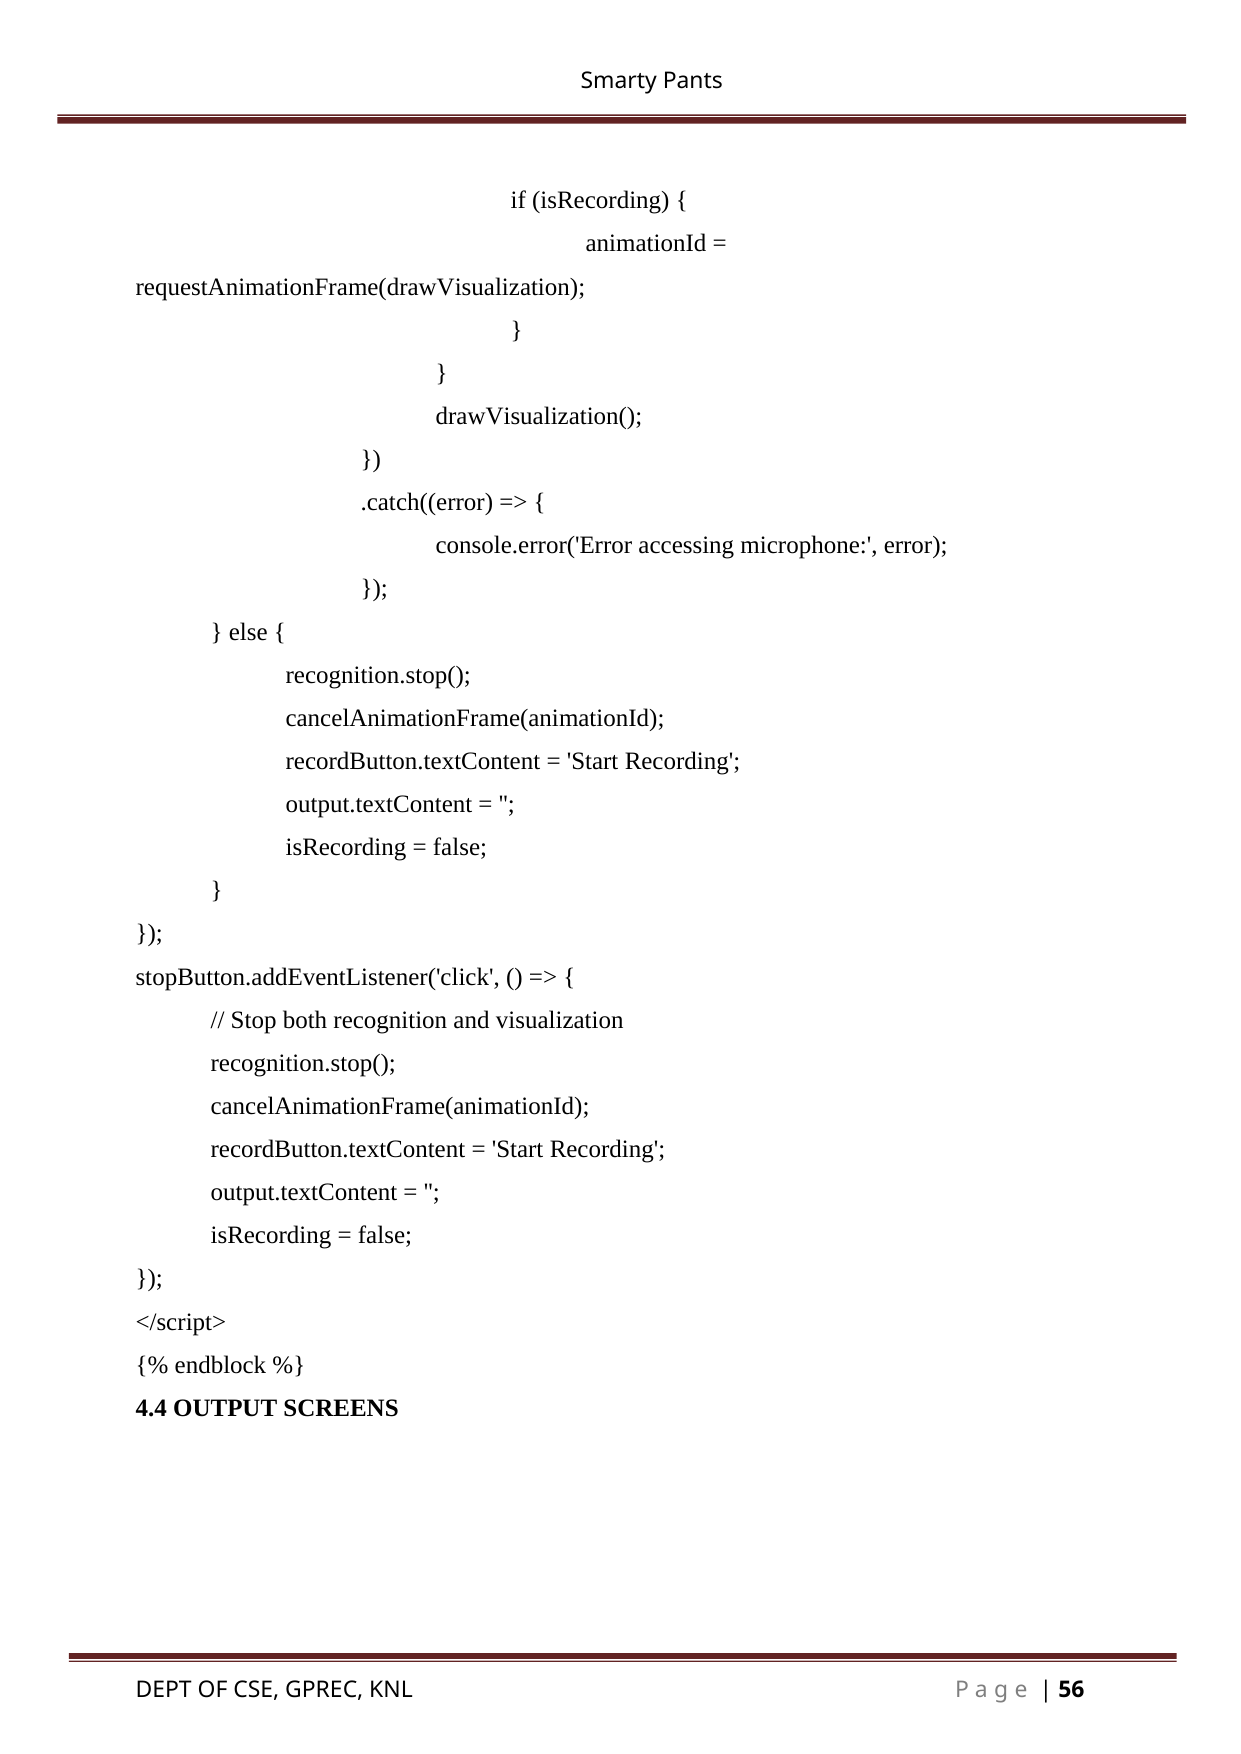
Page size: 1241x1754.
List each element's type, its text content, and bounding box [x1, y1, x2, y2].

text output.textContent = ''; [135, 789, 1132, 818]
text cancelAnimationFrame(animationId); [135, 703, 1132, 732]
text console.error('Error accessing microphone:', error); [135, 530, 1132, 559]
text } [135, 358, 1132, 387]
text 4.4 OUTPUT SCREENS [135, 1393, 1132, 1422]
text drawVisualization(); [135, 401, 1132, 430]
text }); [135, 918, 1132, 947]
text } else { [135, 617, 1132, 645]
text recognition.stop(); [135, 1048, 1132, 1077]
text output.textContent = ''; [135, 1177, 1132, 1206]
text } [135, 875, 1132, 904]
text stopButton.addEventListener('click', () => { [135, 962, 1132, 990]
text </script> [135, 1307, 1132, 1335]
text // Stop both recognition and visualization [135, 1005, 1132, 1033]
text .catch((error) => { [135, 487, 1132, 516]
text }); [135, 573, 1132, 602]
text recordButton.textContent = 'Start Recording'; [135, 746, 1132, 775]
text recognition.stop(); [135, 660, 1132, 688]
text if (isRecording) { [135, 185, 1132, 214]
text cancelAnimationFrame(animationId); [135, 1091, 1132, 1120]
text } [135, 315, 1132, 343]
text animationId = requestAnimationFrame(drawVisualization); [135, 228, 1132, 300]
text isRecording = false; [135, 832, 1132, 861]
text recordButton.textContent = 'Start Recording'; [135, 1134, 1132, 1163]
text }) [135, 444, 1132, 473]
text {% endblock %} [135, 1350, 1132, 1378]
text }); [135, 1263, 1132, 1292]
text isRecording = false; [135, 1220, 1132, 1249]
